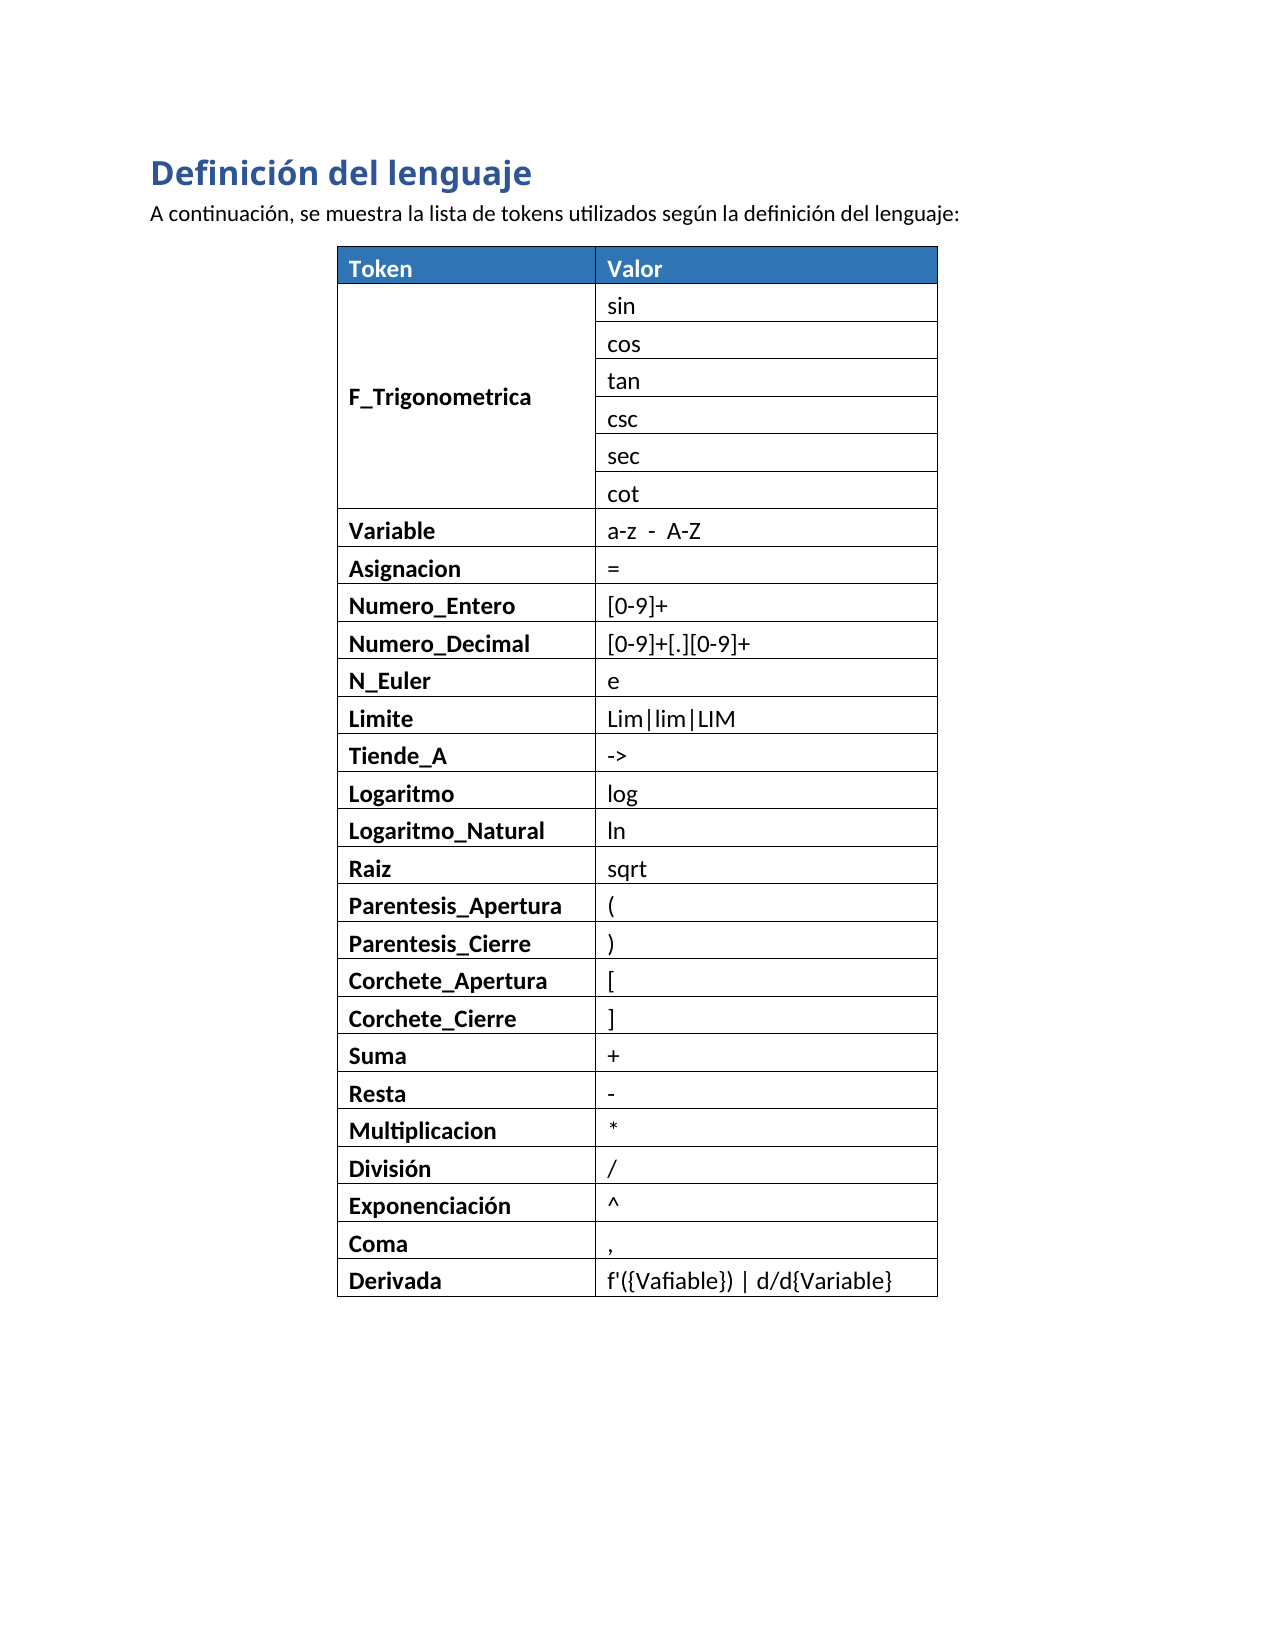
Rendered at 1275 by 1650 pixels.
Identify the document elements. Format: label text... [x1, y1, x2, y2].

table_cell Logaritmo [338, 772, 595, 808]
table_cell ] [596, 997, 937, 1033]
table_cell sin [596, 284, 937, 321]
table_cell Parentesis_Cierre [338, 922, 595, 958]
table_cell tan [596, 359, 937, 396]
table_cell + [596, 1034, 937, 1071]
table_cell División [338, 1147, 595, 1183]
table_cell Limite [338, 697, 595, 733]
table_cell Resta [338, 1072, 595, 1108]
table_header Token [338, 247, 595, 283]
table_cell N_Euler [338, 659, 595, 696]
table_cell log [596, 772, 937, 808]
table_cell Raiz [338, 847, 595, 883]
table_cell * [596, 1109, 937, 1146]
table_cell Lim|lim|LIM [596, 697, 937, 733]
table_cell Corchete_Cierre [338, 997, 595, 1033]
table_cell Logaritmo_Natural [338, 809, 595, 846]
table_cell f'({Vafiable}) | d/d{Variable} [596, 1259, 937, 1296]
table_cell e [596, 659, 937, 696]
table_cell / [596, 1147, 937, 1183]
table_cell ln [596, 809, 937, 846]
table_cell Derivada [338, 1259, 595, 1296]
table_cell Numero_Entero [338, 584, 595, 621]
table_cell cos [596, 322, 937, 358]
table_cell [0-9]+[.][0-9]+ [596, 622, 937, 658]
table_cell [0-9]+ [596, 584, 937, 621]
table_cell Corchete_Apertura [338, 959, 595, 996]
table_cell Tiende_A [338, 734, 595, 771]
table_header Valor [596, 247, 937, 283]
table_cell Coma [338, 1222, 595, 1258]
table_cell ( [596, 884, 937, 921]
table_cell = [596, 547, 937, 583]
table_cell Exponenciación [338, 1184, 595, 1221]
table_cell - [596, 1072, 937, 1108]
table_cell a-z - A-Z [596, 509, 937, 546]
table_cell csc [596, 397, 937, 433]
table_cell Variable [338, 509, 595, 546]
table_cell , [596, 1222, 937, 1258]
table_cell cot [596, 472, 937, 508]
table_cell [ [596, 959, 937, 996]
table_cell sqrt [596, 847, 937, 883]
text A continuación, se muestra la lista de tokens utilizados según la definición del lenguaje: [150, 199, 1125, 227]
table_cell Asignacion [338, 547, 595, 583]
subtitle Definición del lenguaje [150, 150, 1125, 195]
table_cell ) [596, 922, 937, 958]
table_cell Numero_Decimal [338, 622, 595, 658]
table_cell ^ [596, 1184, 937, 1221]
table_cell sec [596, 434, 937, 471]
table_cell -> [596, 734, 937, 771]
table_cell Suma [338, 1034, 595, 1071]
table_cell Multiplicacion [338, 1109, 595, 1146]
table_cell Parentesis_Apertura [338, 884, 595, 921]
table_cell F_Trigonometrica [338, 284, 595, 508]
